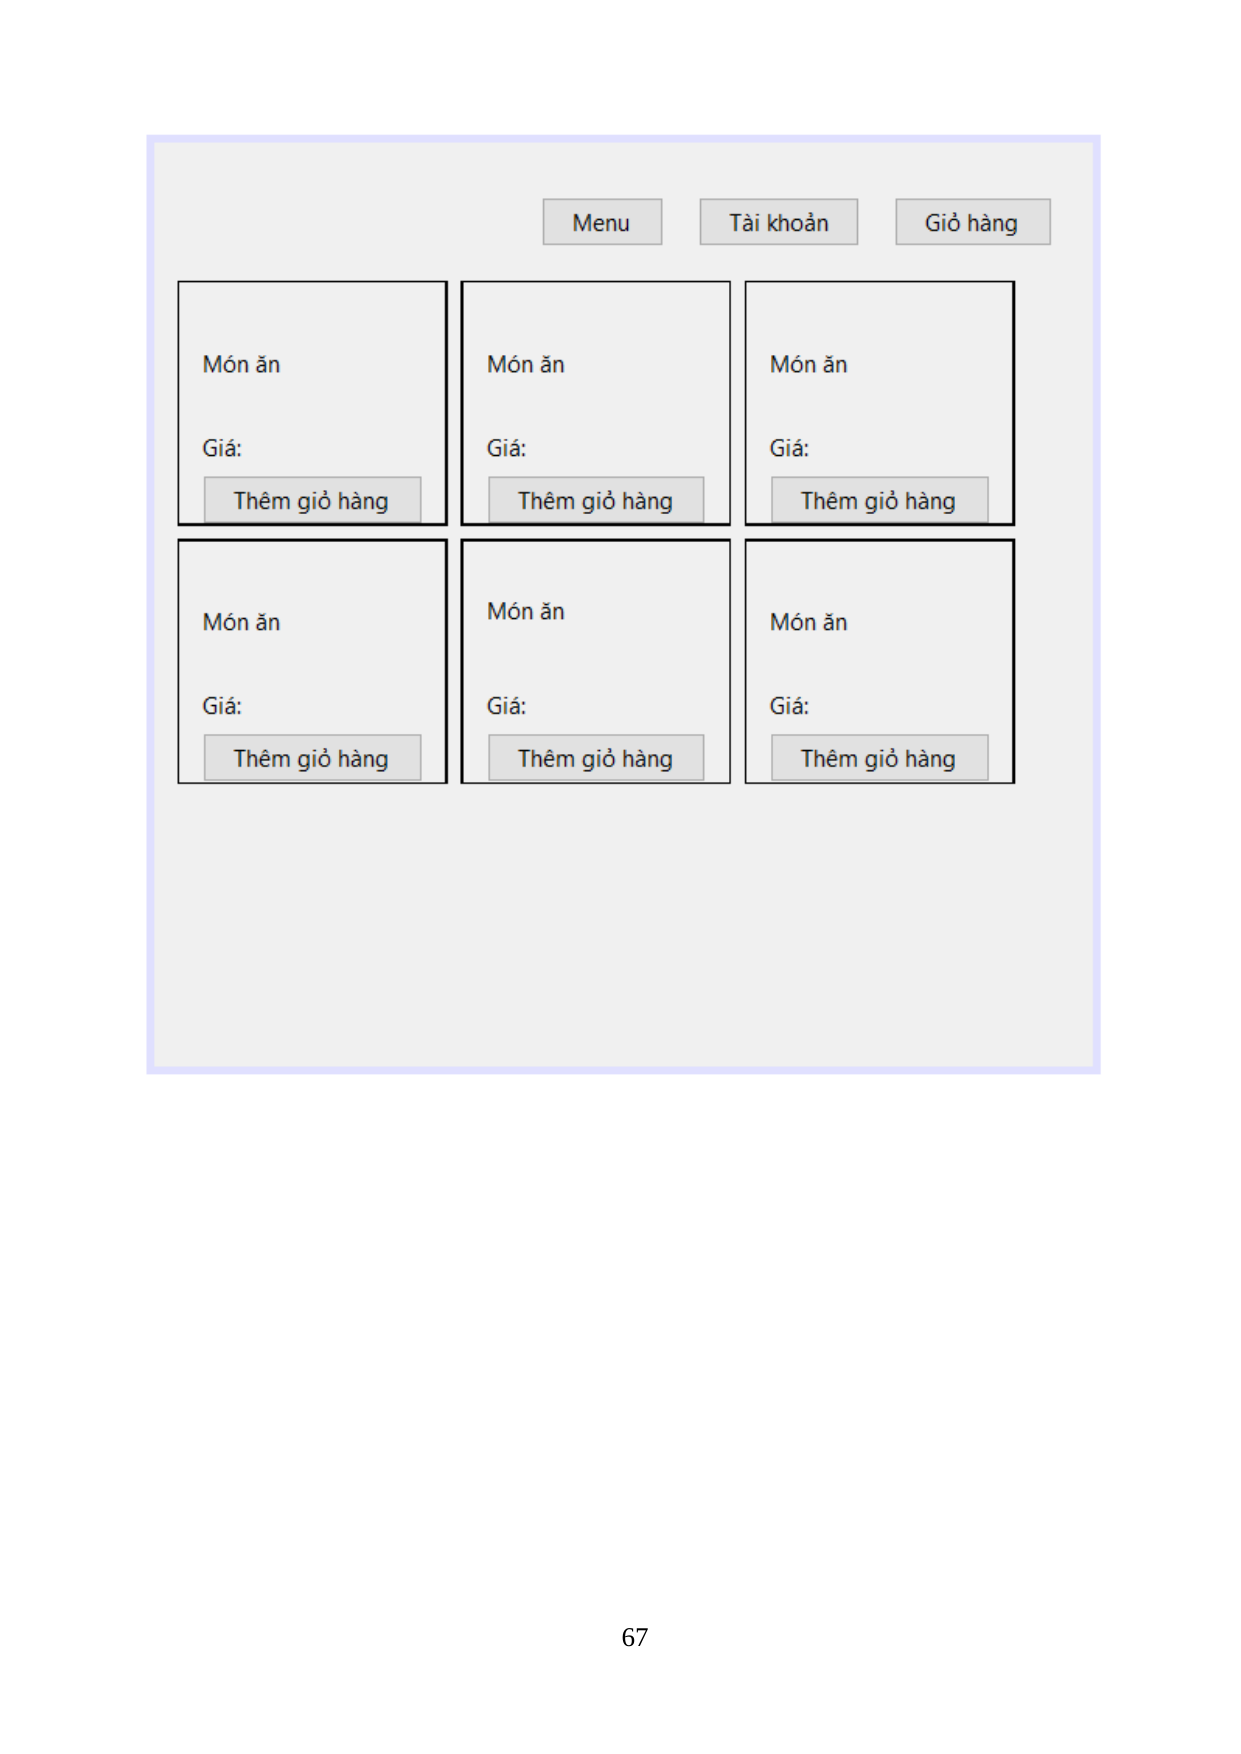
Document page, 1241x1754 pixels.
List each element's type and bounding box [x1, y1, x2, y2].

picture [139, 118, 1115, 1101]
